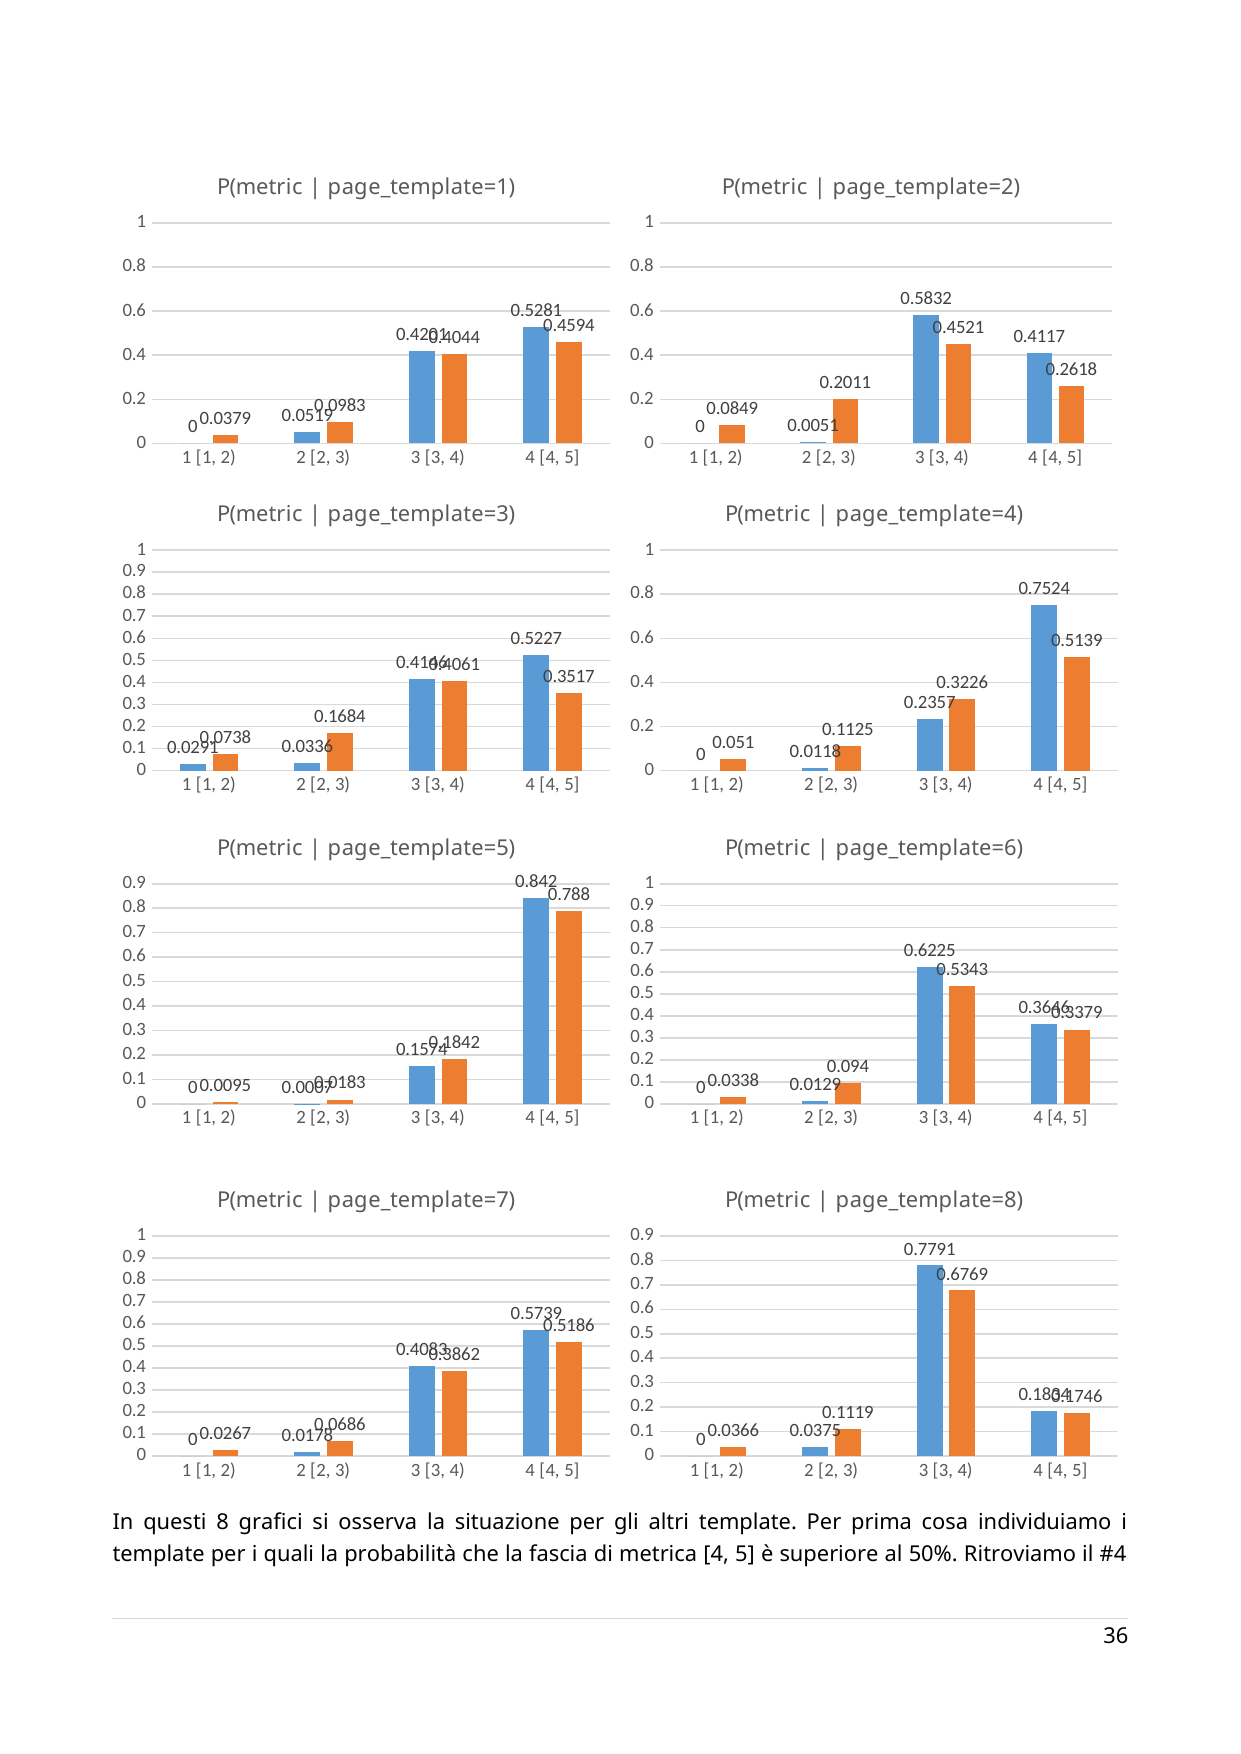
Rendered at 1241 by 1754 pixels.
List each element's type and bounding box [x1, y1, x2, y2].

text [112, 1506, 1128, 1568]
